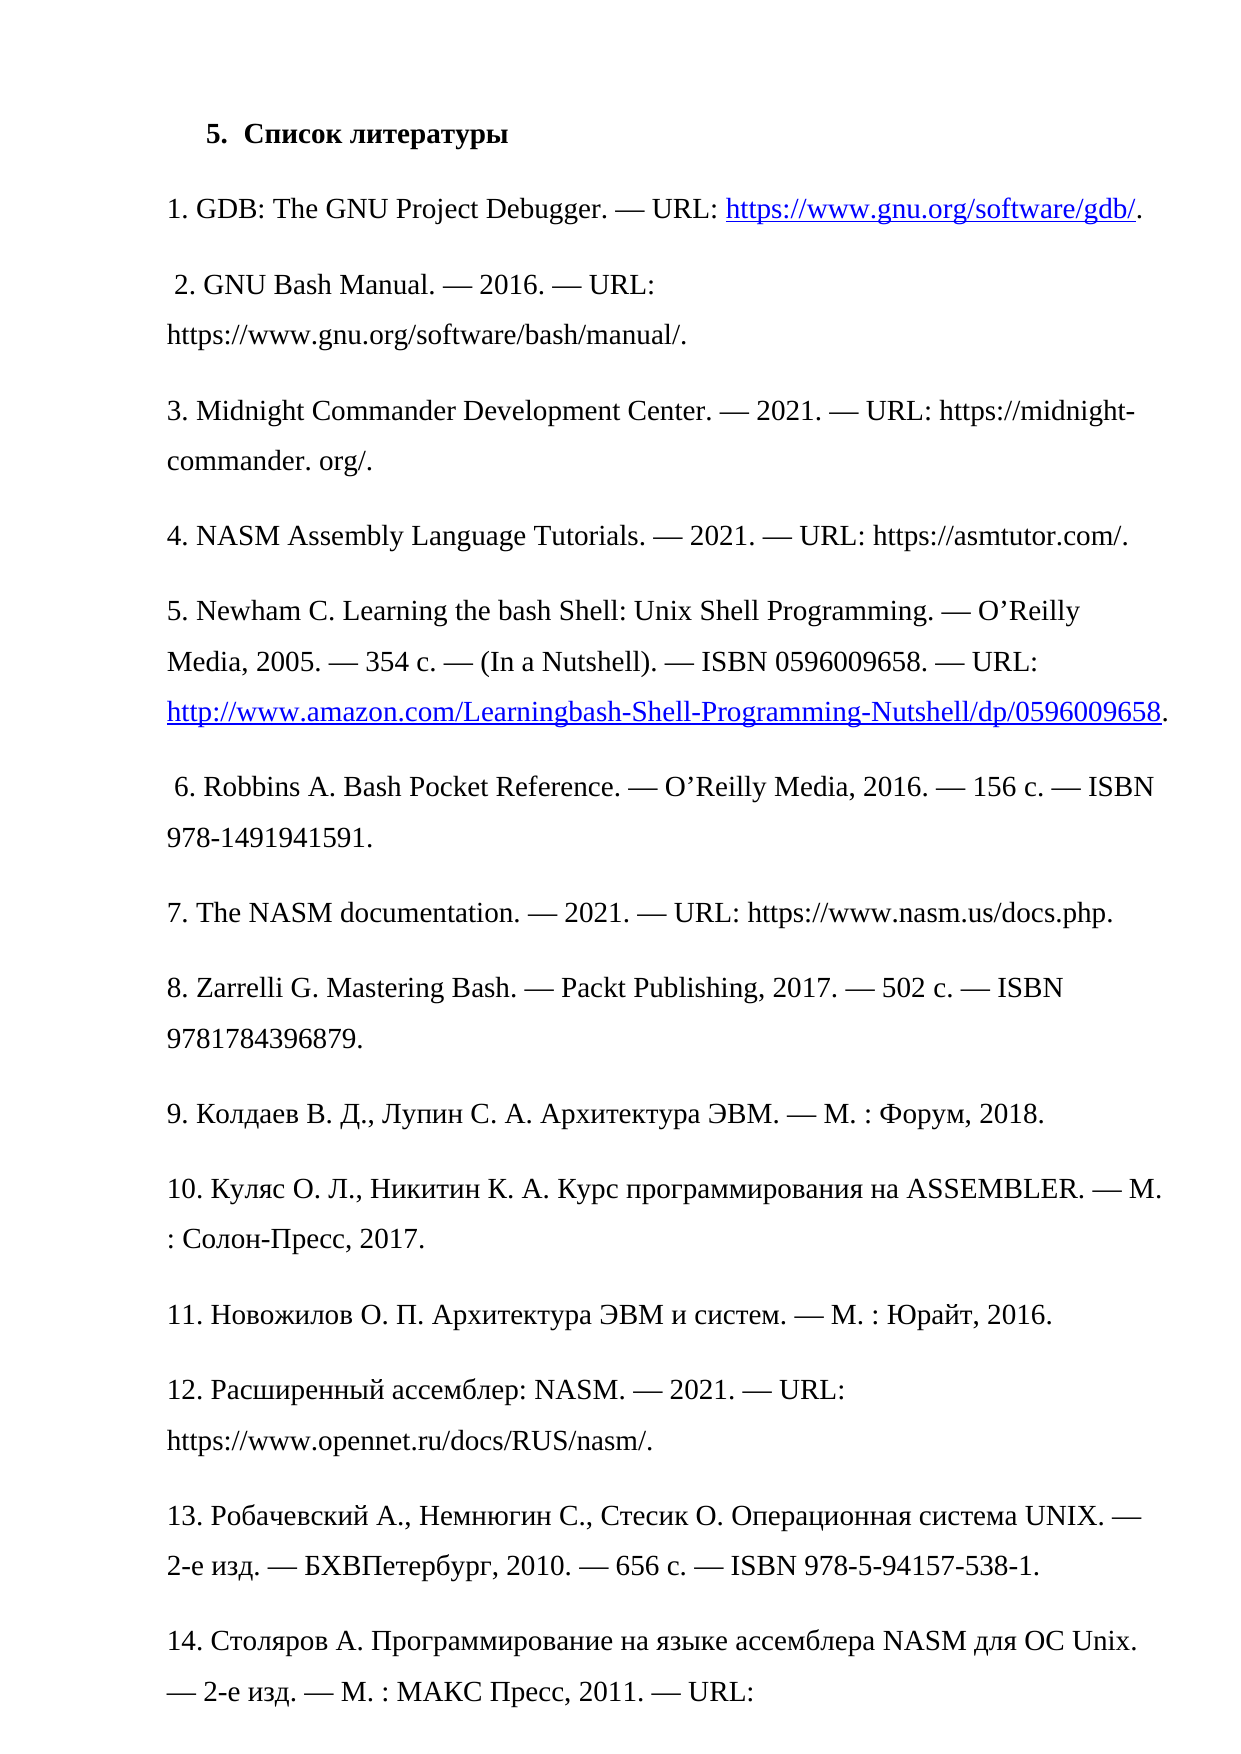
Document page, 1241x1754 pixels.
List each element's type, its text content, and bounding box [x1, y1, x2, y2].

text 7. The NASM documentation. — 2021. — URL: https://www.nasm.us/docs.php. [167, 895, 1169, 929]
text 10. Куляс О. Л., Никитин К. А. Курс программирования на ASSEMBLER. — М. : Солон-Пресс, 2017. [167, 1171, 1169, 1255]
text 3. Midnight Commander Development Center. — 2021. — URL: https://midnight-commander. org/. [167, 393, 1169, 476]
text 6. Robbins A. Bash Pocket Reference. — O’Reilly Media, 2016. — 156 с. — ISBN 978-1491941591. [167, 769, 1169, 853]
subtitle Список литературы [206, 116, 1169, 149]
text 1. GDB: The GNU Project Debugger. — URL: https://www.gnu.org/software/gdb/. [167, 192, 1169, 225]
text 8. Zarrelli G. Mastering Bash. — Packt Publishing, 2017. — 502 с. — ISBN 9781784396879. [167, 970, 1169, 1054]
text 13. Робачевский А., Немнюгин С., Стесик О. Операционная система UNIX. — 2-е изд. — БХВПетербург, 2010. — 656 с. — ISBN 978-5-94157-538-1. [167, 1498, 1169, 1582]
text 11. Новожилов О. П. Архитектура ЭВМ и систем. — М. : Юрайт, 2016. [167, 1297, 1169, 1331]
text 9. Колдаев В. Д., Лупин С. А. Архитектура ЭВМ. — М. : Форум, 2018. [167, 1096, 1169, 1129]
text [167, 1623, 1169, 1707]
text 5. Newham C. Learning the bash Shell: Unix Shell Programming. — O’Reilly Media, 2005. — 354 с. — (In a Nutshell). — ISBN 0596009658. — URL: http://www.amazon.com/Learningbash-Shell-Programming-Nutshell/dp/0596009658. [167, 593, 1169, 728]
text 12. Расширенный ассемблер: NASM. — 2021. — URL: https://www.opennet.ru/docs/RUS/nasm/. [167, 1372, 1169, 1456]
text 4. NASM Assembly Language Tutorials. — 2021. — URL: https://asmtutor.com/. [167, 518, 1169, 552]
text 2. GNU Bash Manual. — 2016. — URL: https://www.gnu.org/software/bash/manual/. [167, 267, 1169, 351]
